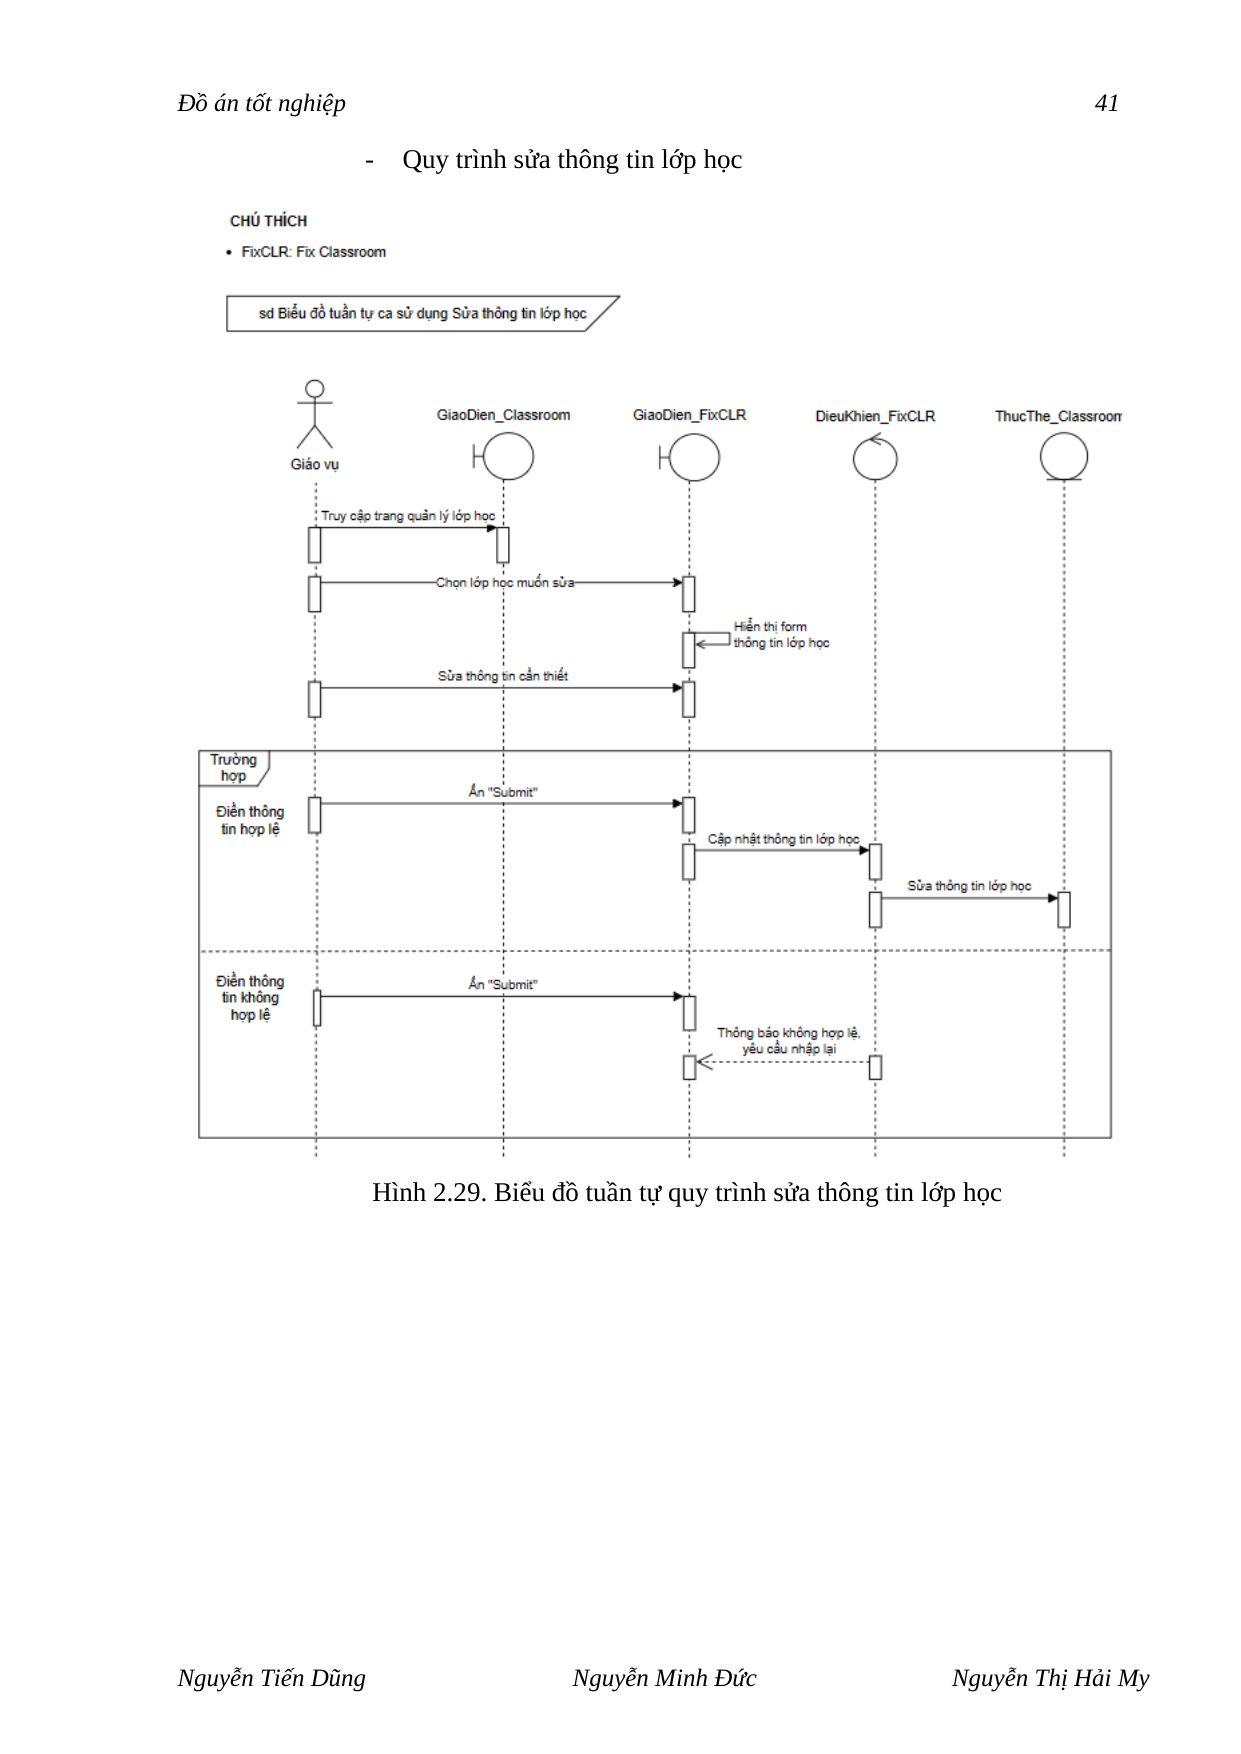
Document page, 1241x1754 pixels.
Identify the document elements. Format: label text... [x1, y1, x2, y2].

text Hình 2.29. Biểu đồ tuần tự quy trình sửa thông tin lớp học [177, 1176, 1122, 1207]
list Quy trình sửa thông tin lớp học [365, 144, 1122, 175]
picture [177, 193, 1123, 1159]
